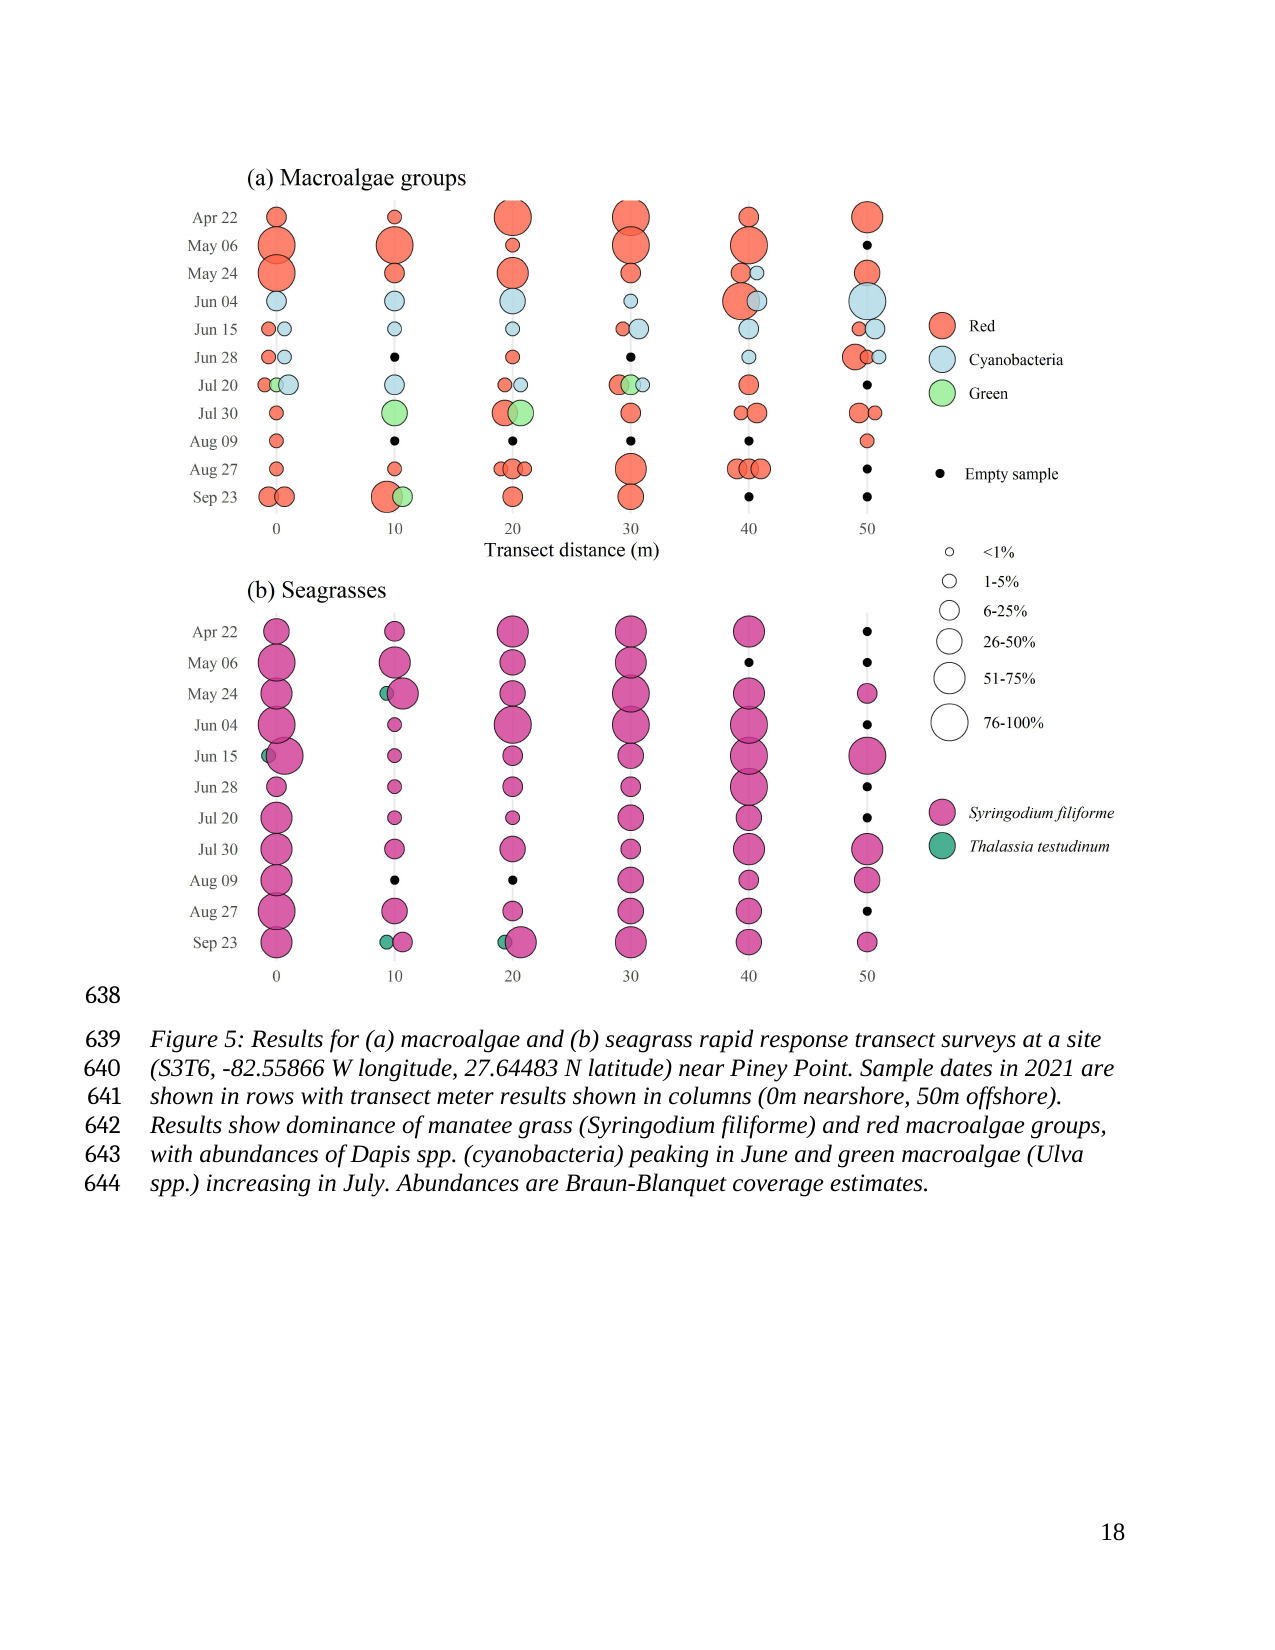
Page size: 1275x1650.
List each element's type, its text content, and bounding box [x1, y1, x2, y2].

picture [168, 150, 1144, 1004]
text Figure 5: Results for (a) macroalgae and (b) seagrass rapid response transect surveys at a site (S3T6, -82.55866 W longitude, 27.64483 N latitude) near Piney Point. Sample dates in 2021 are shown in rows with transect meter results shown in columns (0m nearshore, 50m offshore). Results show dominance of manatee grass (Syringodium filiforme) and red macroalgae groups, with abundances of Dapis spp. (cyanobacteria) peaking in June and green macroalgae (Ulva spp.) increasing in July. Abundances are Braun-Blanquet coverage estimates. [150, 1024, 1125, 1196]
